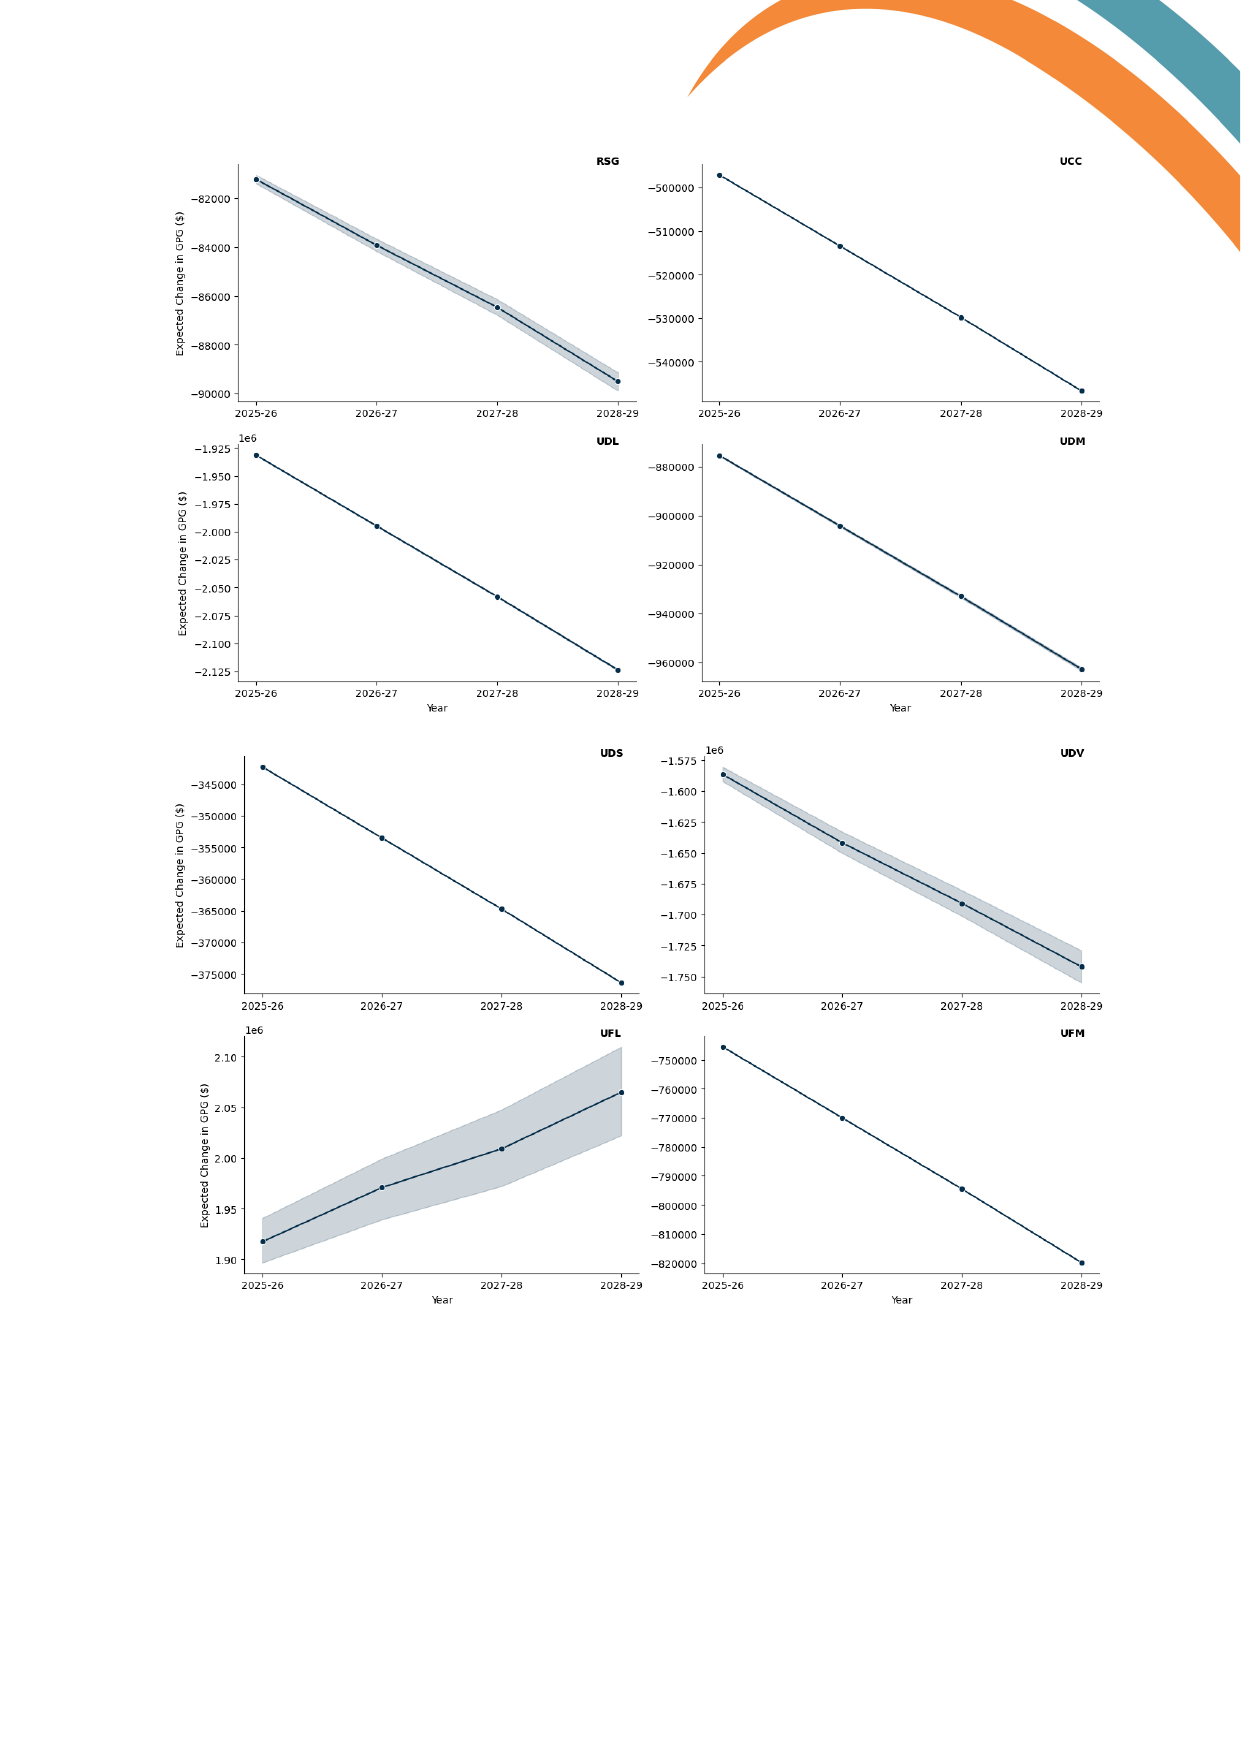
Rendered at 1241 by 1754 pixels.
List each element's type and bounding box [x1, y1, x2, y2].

picture [19, 0, 1241, 720]
picture [168, 738, 1109, 1312]
